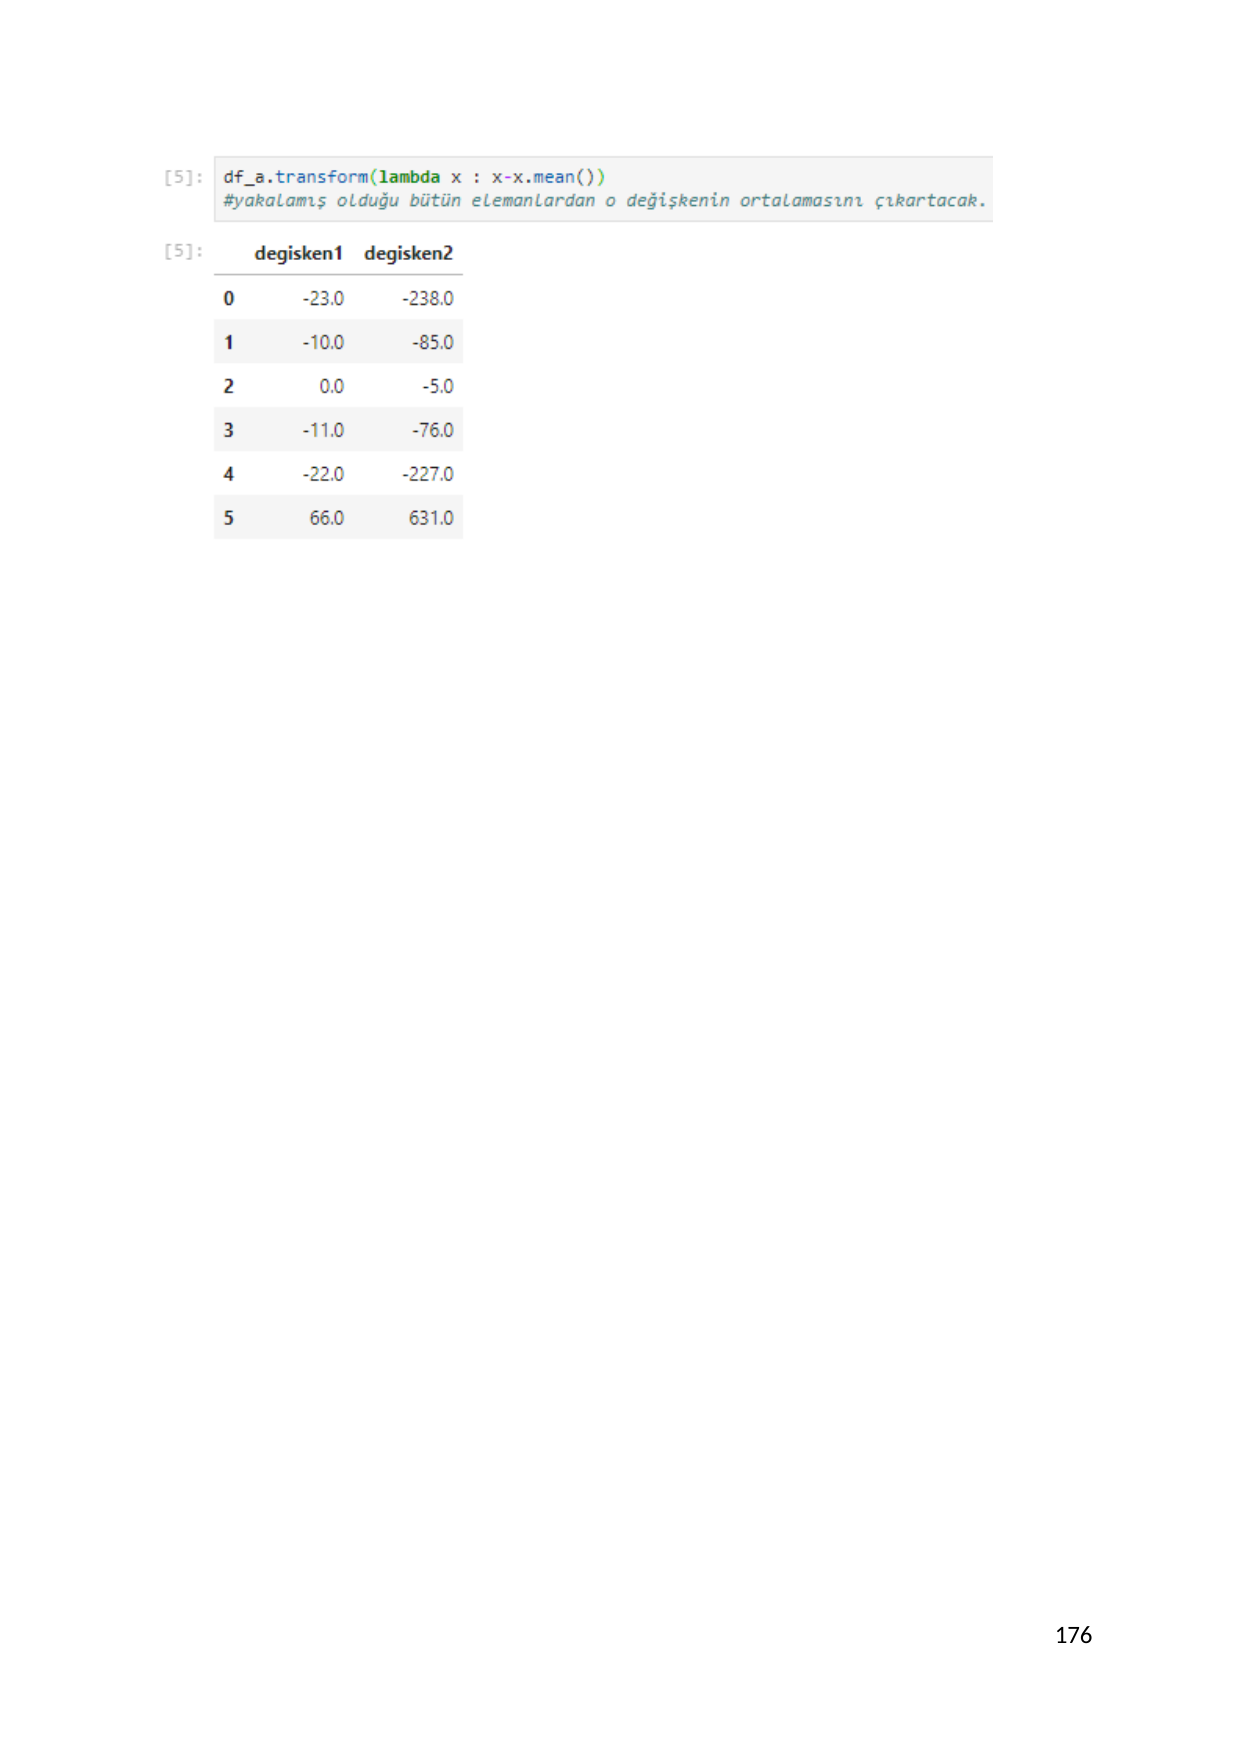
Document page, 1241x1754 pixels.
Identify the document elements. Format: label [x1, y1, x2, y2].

picture [147, 147, 993, 547]
